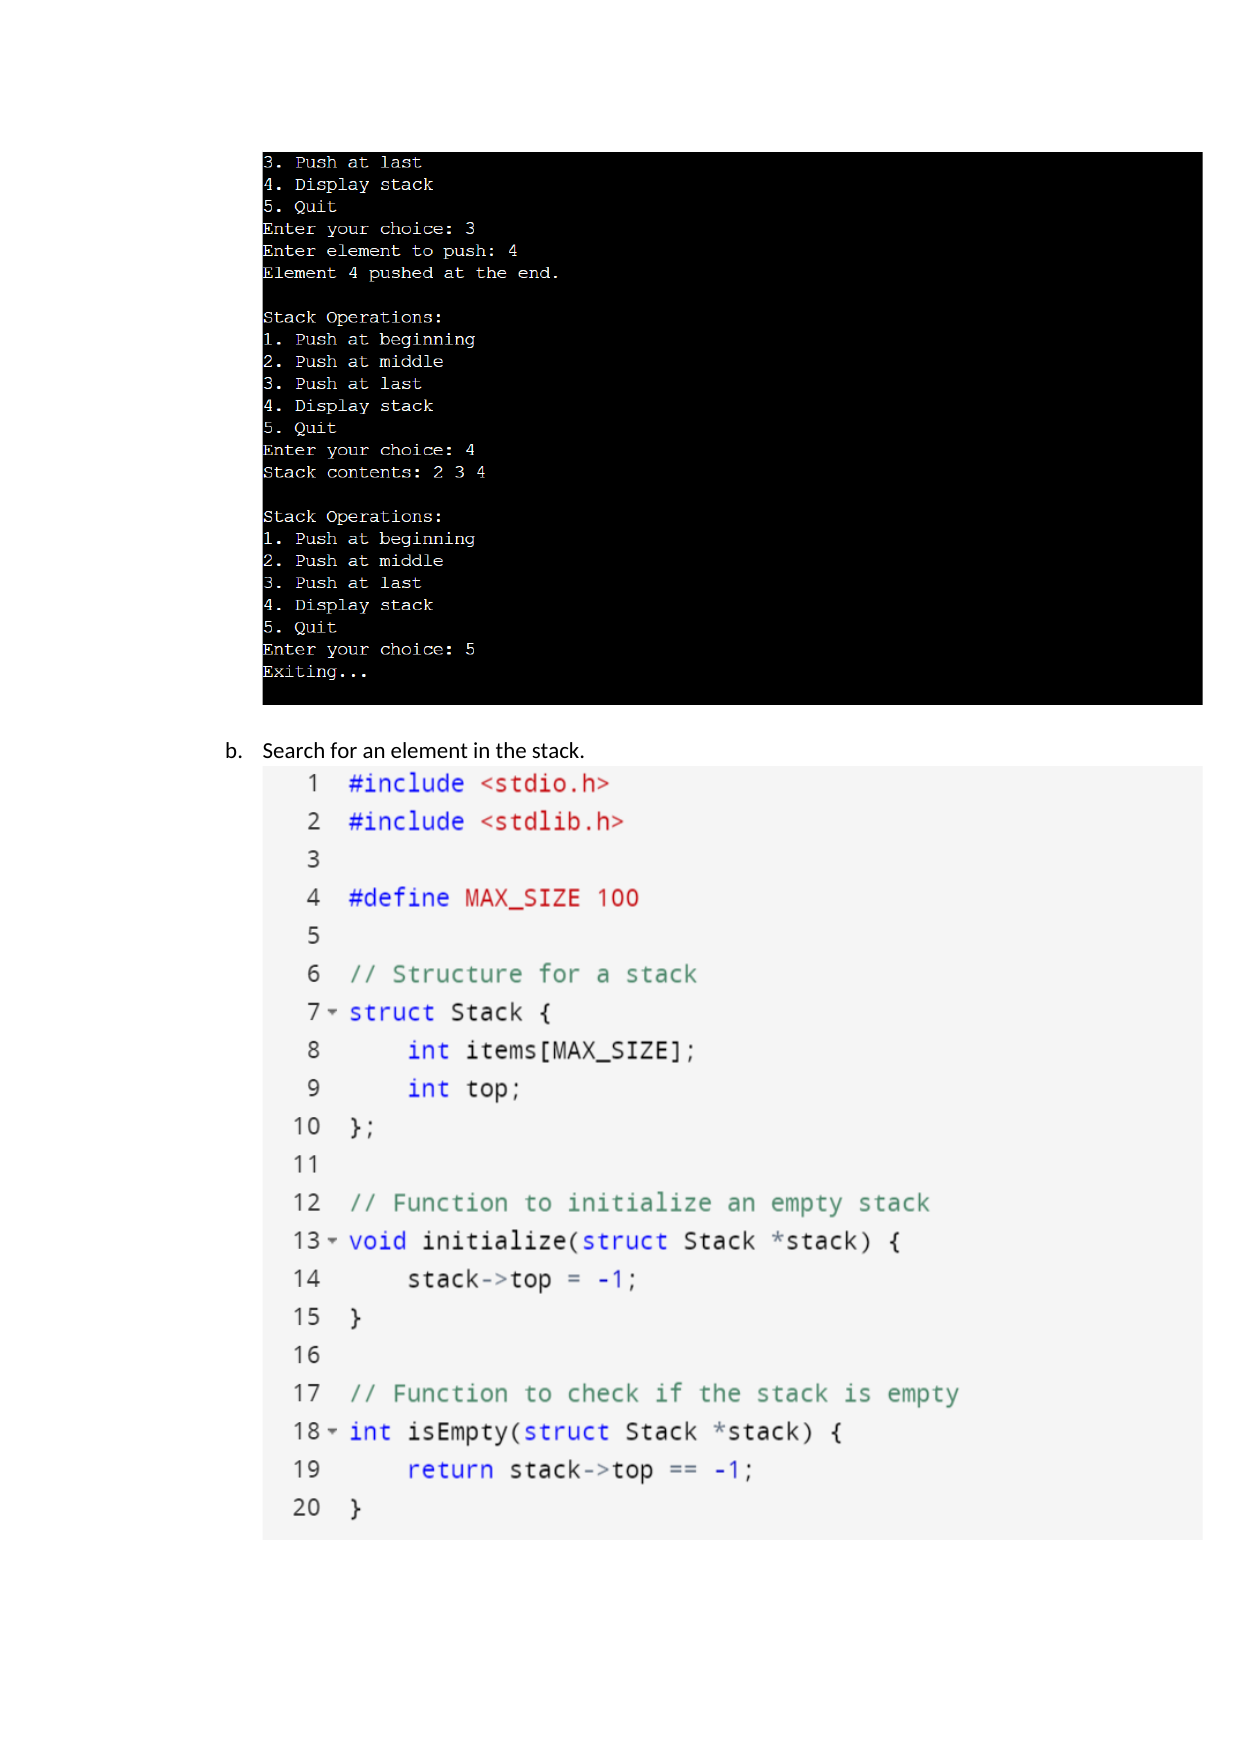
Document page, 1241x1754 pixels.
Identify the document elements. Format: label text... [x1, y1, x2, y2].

picture [262, 766, 1203, 1540]
picture [262, 150, 1203, 705]
list Search for an element in the stack. [225, 737, 1090, 765]
